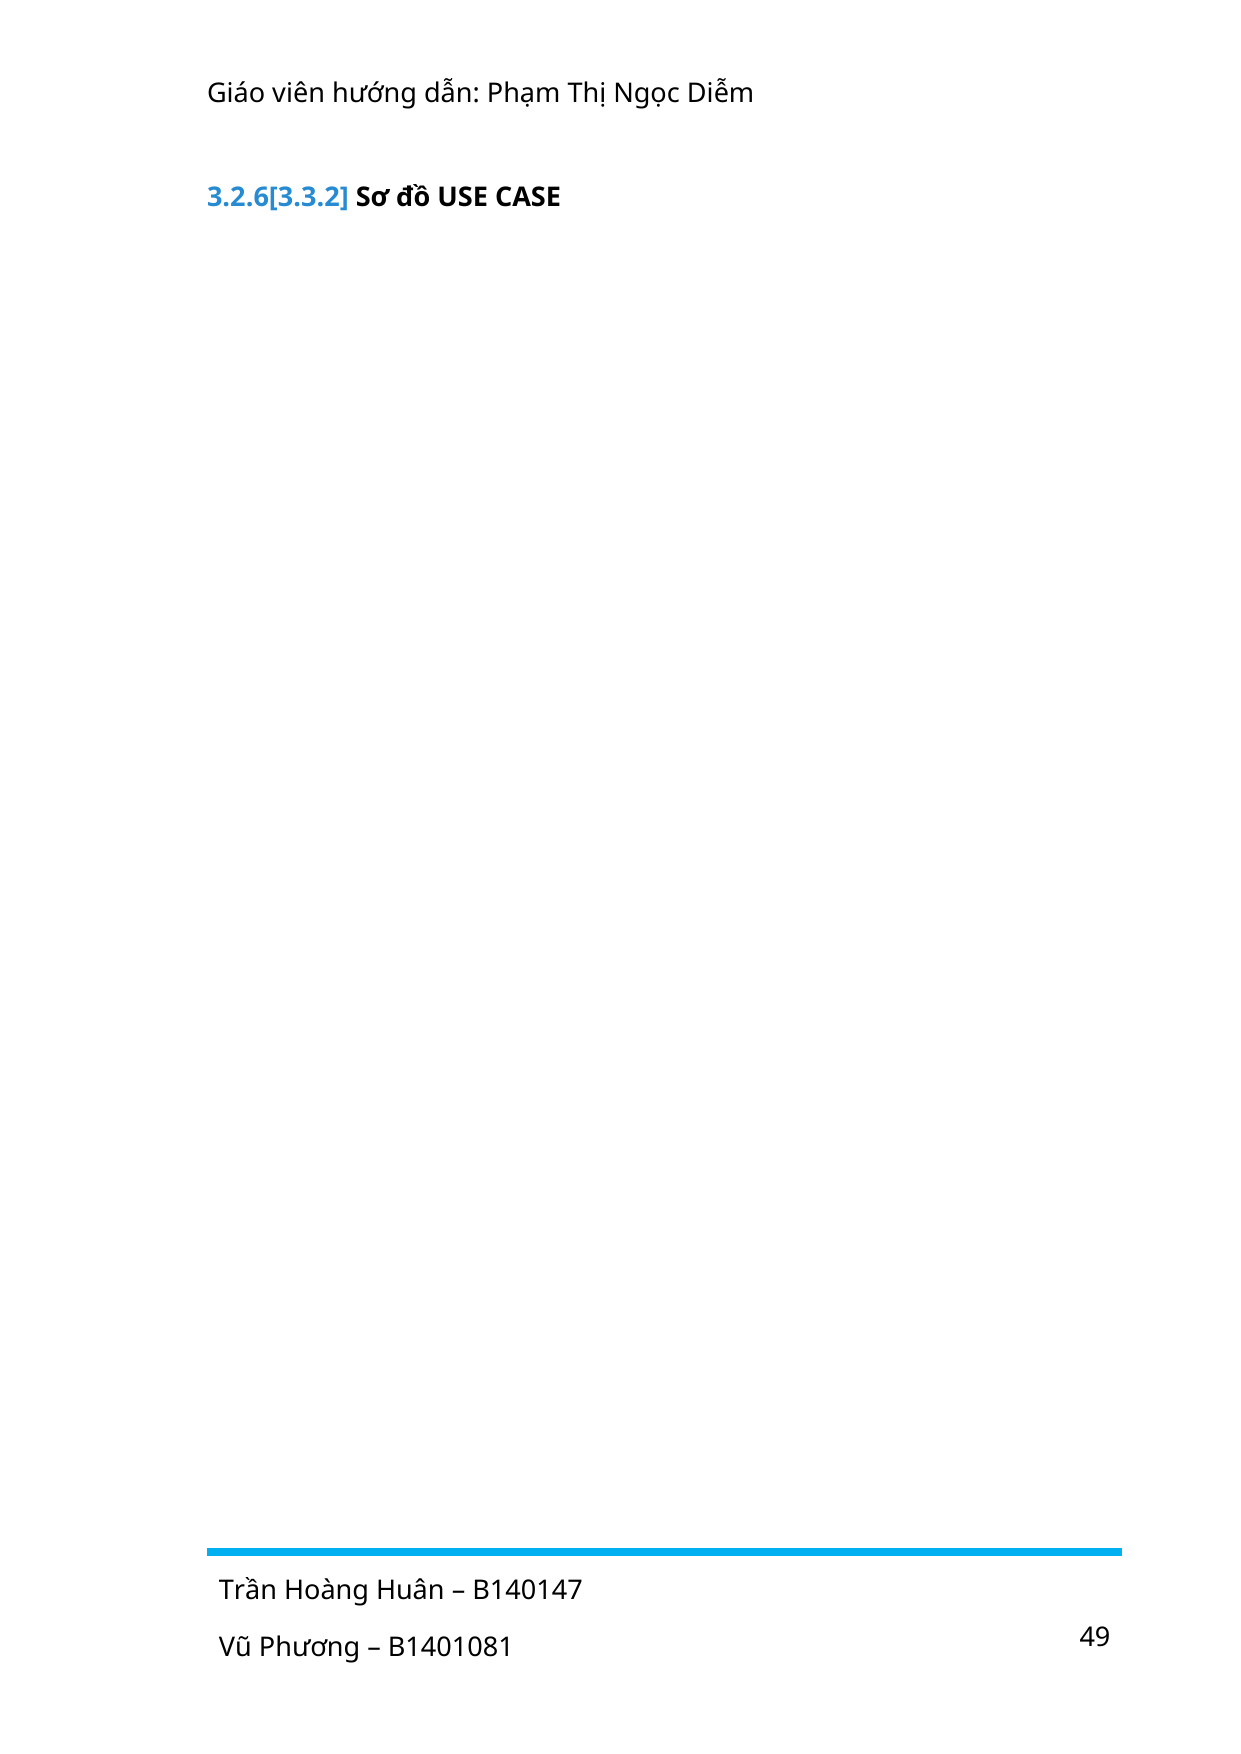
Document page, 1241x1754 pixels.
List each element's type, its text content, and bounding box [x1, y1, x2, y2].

subtitle Sơ đồ USE CASE [207, 177, 1122, 214]
